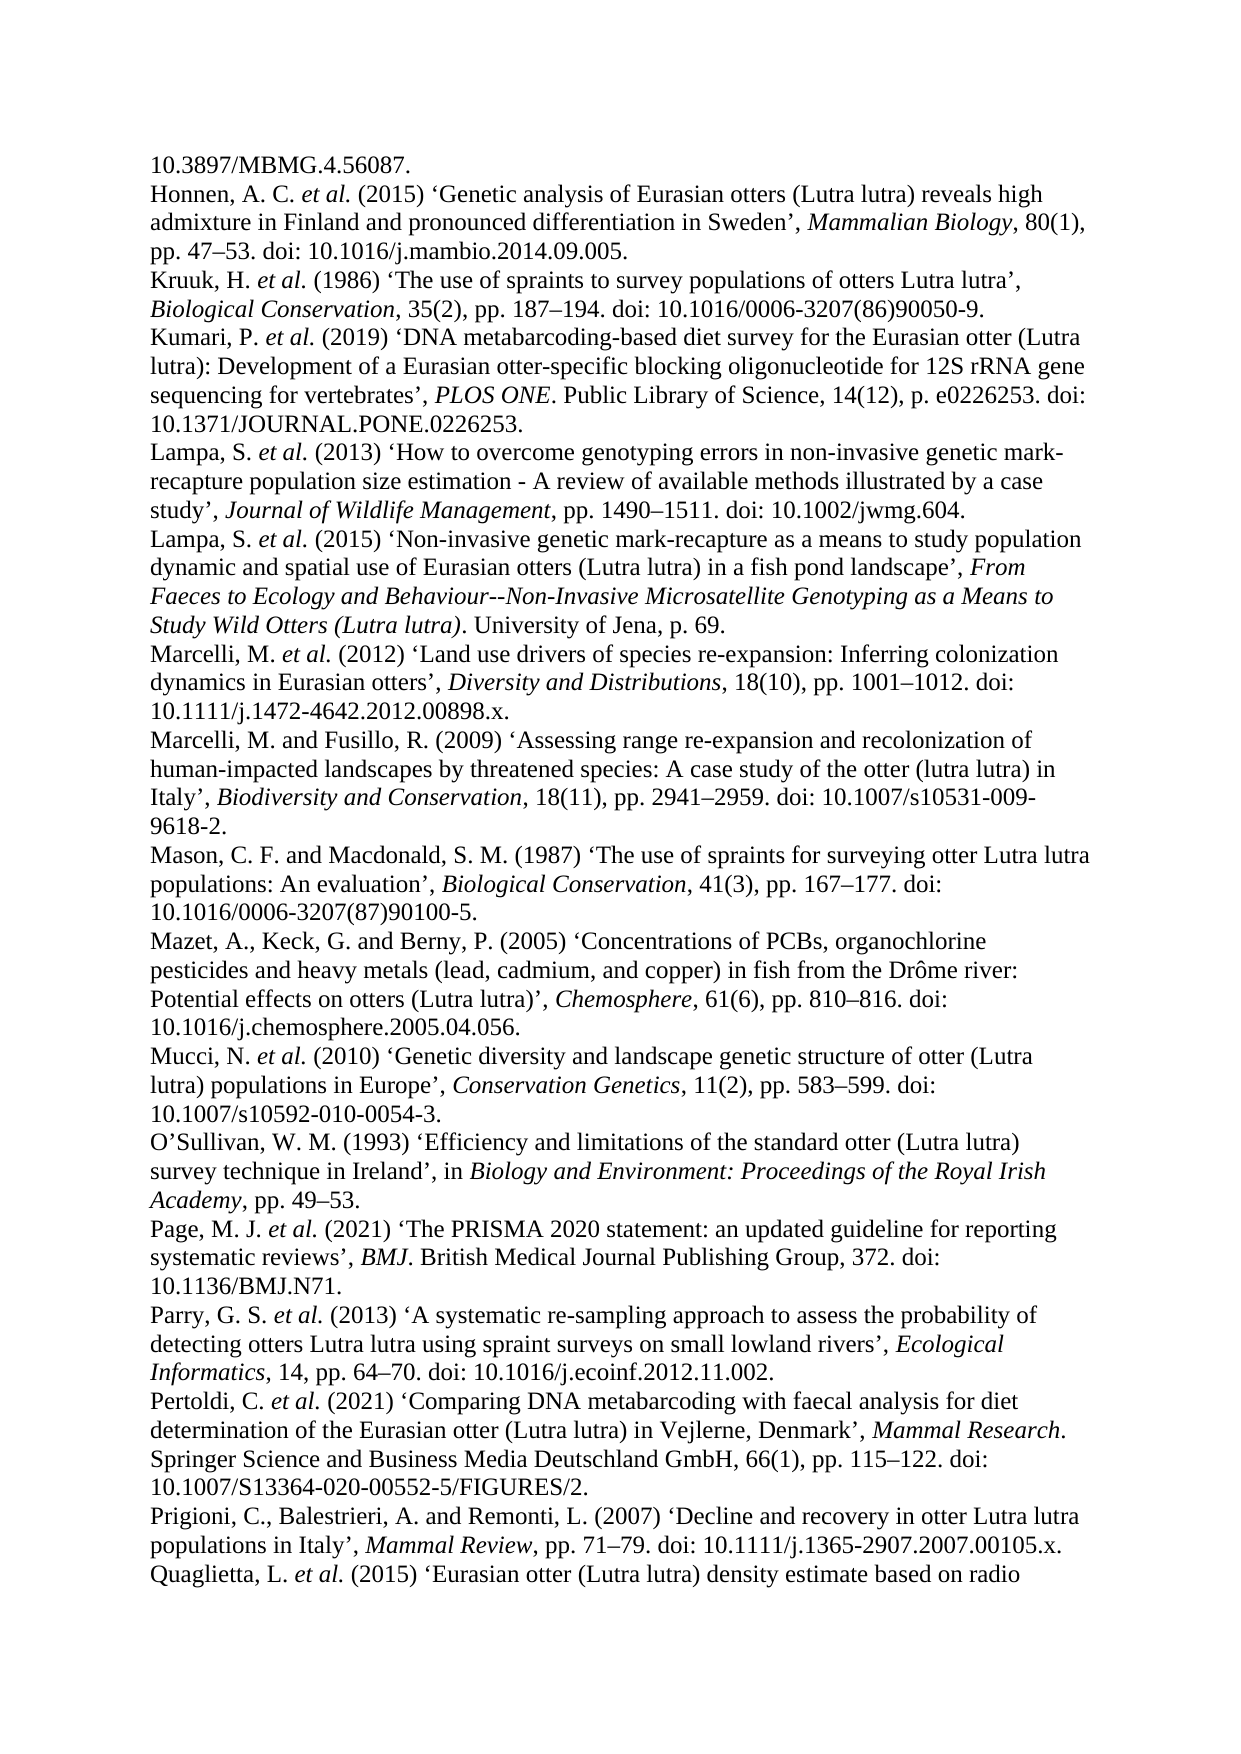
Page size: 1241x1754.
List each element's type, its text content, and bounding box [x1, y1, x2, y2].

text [150, 1559, 1090, 1587]
text O’Sullivan, W. M. (1993) ‘Efficiency and limitations of the standard otter (Lutra lutra) survey technique in Ireland’, in Biology and Environment: Proceedings of the Royal Irish Academy, pp. 49–53. [150, 1127, 1090, 1214]
text Parry, G. S. et al. (2013) ‘A systematic re-sampling approach to assess the probability of detecting otters Lutra lutra using spraint surveys on small lowland rivers’, Ecological Informatics, 14, pp. 64–70. doi: 10.1016/j.ecoinf.2012.11.002. [150, 1300, 1090, 1386]
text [150, 150, 1090, 179]
text Marcelli, M. and Fusillo, R. (2009) ‘Assessing range re-expansion and recolonization of human-impacted landscapes by threatened species: A case study of the otter (lutra lutra) in Italy’, Biodiversity and Conservation, 18(11), pp. 2941–2959. doi: 10.1007/s10531-009-9618-2. [150, 725, 1090, 840]
text Marcelli, M. et al. (2012) ‘Land use drivers of species re-expansion: Inferring colonization dynamics in Eurasian otters’, Diversity and Distributions, 18(10), pp. 1001–1012. doi: 10.1111/j.1472-4642.2012.00898.x. [150, 639, 1090, 725]
text Mucci, N. et al. (2010) ‘Genetic diversity and landscape genetic structure of otter (Lutra lutra) populations in Europe’, Conservation Genetics, 11(2), pp. 583–599. doi: 10.1007/s10592-010-0054-3. [150, 1041, 1090, 1127]
text Page, M. J. et al. (2021) ‘The PRISMA 2020 statement: an updated guideline for reporting systematic reviews’, BMJ. British Medical Journal Publishing Group, 372. doi: 10.1136/BMJ.N71. [150, 1214, 1090, 1300]
text Kumari, P. et al. (2019) ‘DNA metabarcoding-based diet survey for the Eurasian otter (Lutra lutra): Development of a Eurasian otter-specific blocking oligonucleotide for 12S rRNA gene sequencing for vertebrates’, PLOS ONE. Public Library of Science, 14(12), p. e0226253. doi: 10.1371/JOURNAL.PONE.0226253. [150, 322, 1090, 437]
text Prigioni, C., Balestrieri, A. and Remonti, L. (2007) ‘Decline and recovery in otter Lutra lutra populations in Italy’, Mammal Review, pp. 71–79. doi: 10.1111/j.1365-2907.2007.00105.x. [150, 1501, 1090, 1559]
text Pertoldi, C. et al. (2021) ‘Comparing DNA metabarcoding with faecal analysis for diet determination of the Eurasian otter (Lutra lutra) in Vejlerne, Denmark’, Mammal Research. Springer Science and Business Media Deutschland GmbH, 66(1), pp. 115–122. doi: 10.1007/S13364-020-00552-5/FIGURES/2. [150, 1386, 1090, 1501]
text Honnen, A. C. et al. (2015) ‘Genetic analysis of Eurasian otters (Lutra lutra) reveals high admixture in Finland and pronounced differentiation in Sweden’, Mammalian Biology, 80(1), pp. 47–53. doi: 10.1016/j.mambio.2014.09.005. [150, 179, 1090, 265]
text Lampa, S. et al. (2015) ‘Non-invasive genetic mark-recapture as a means to study population dynamic and spatial use of Eurasian otters (Lutra lutra) in a fish pond landscape’, From Faeces to Ecology and Behaviour--Non-Invasive Microsatellite Genotyping as a Means to Study Wild Otters (Lutra lutra). University of Jena, p. 69. [150, 524, 1090, 639]
text Lampa, S. et al. (2013) ‘How to overcome genotyping errors in non-invasive genetic mark-recapture population size estimation - A review of available methods illustrated by a case study’, Journal of Wildlife Management, pp. 1490–1511. doi: 10.1002/jwmg.604. [150, 437, 1090, 524]
text Kruuk, H. et al. (1986) ‘The use of spraints to survey populations of otters Lutra lutra’, Biological Conservation, 35(2), pp. 187–194. doi: 10.1016/0006-3207(86)90050-9. [150, 265, 1090, 322]
text Mason, C. F. and Macdonald, S. M. (1987) ‘The use of spraints for surveying otter Lutra lutra populations: An evaluation’, Biological Conservation, 41(3), pp. 167–177. doi: 10.1016/0006-3207(87)90100-5. [150, 840, 1090, 926]
text Mazet, A., Keck, G. and Berny, P. (2005) ‘Concentrations of PCBs, organochlorine pesticides and heavy metals (lead, cadmium, and copper) in fish from the Drôme river: Potential effects on otters (Lutra lutra)’, Chemosphere, 61(6), pp. 810–816. doi: 10.1016/j.chemosphere.2005.04.056. [150, 926, 1090, 1041]
